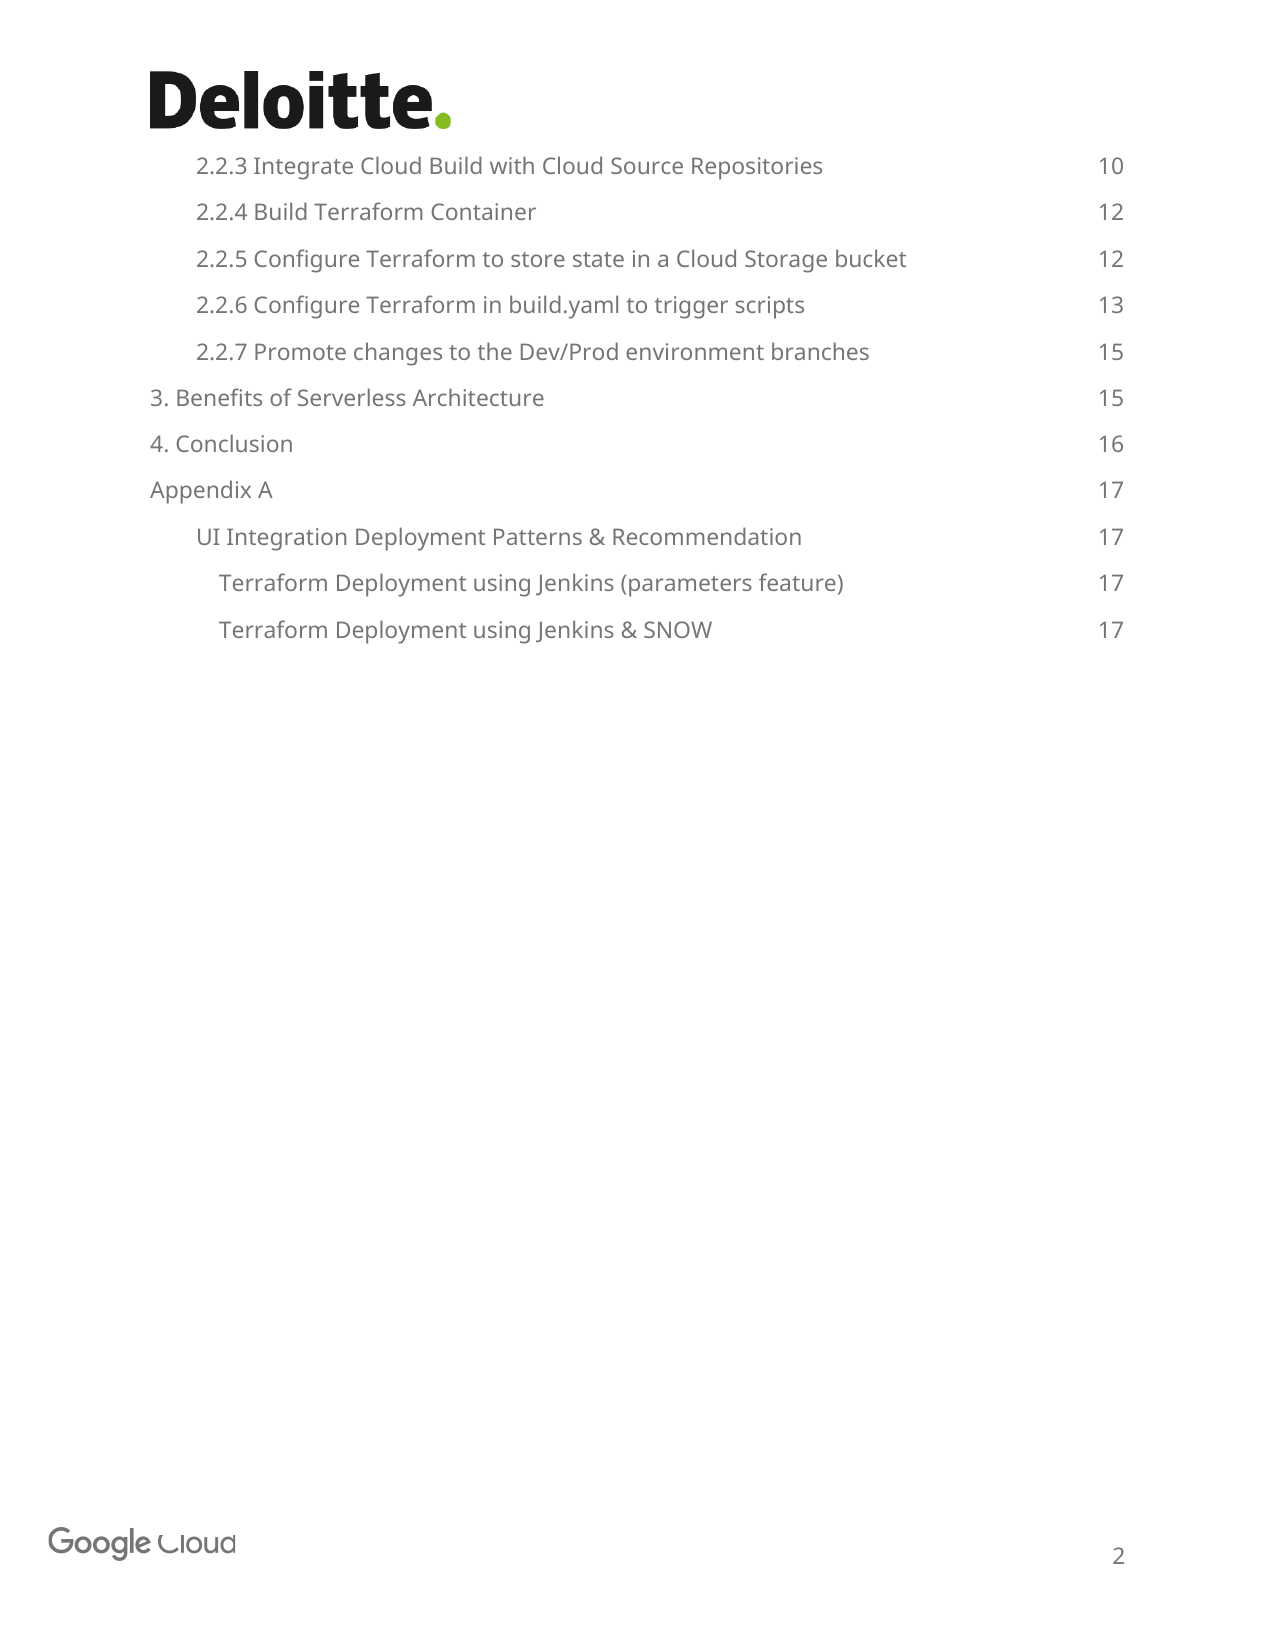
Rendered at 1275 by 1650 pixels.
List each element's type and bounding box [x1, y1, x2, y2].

picture [48, 1527, 236, 1561]
picture [150, 71, 451, 129]
